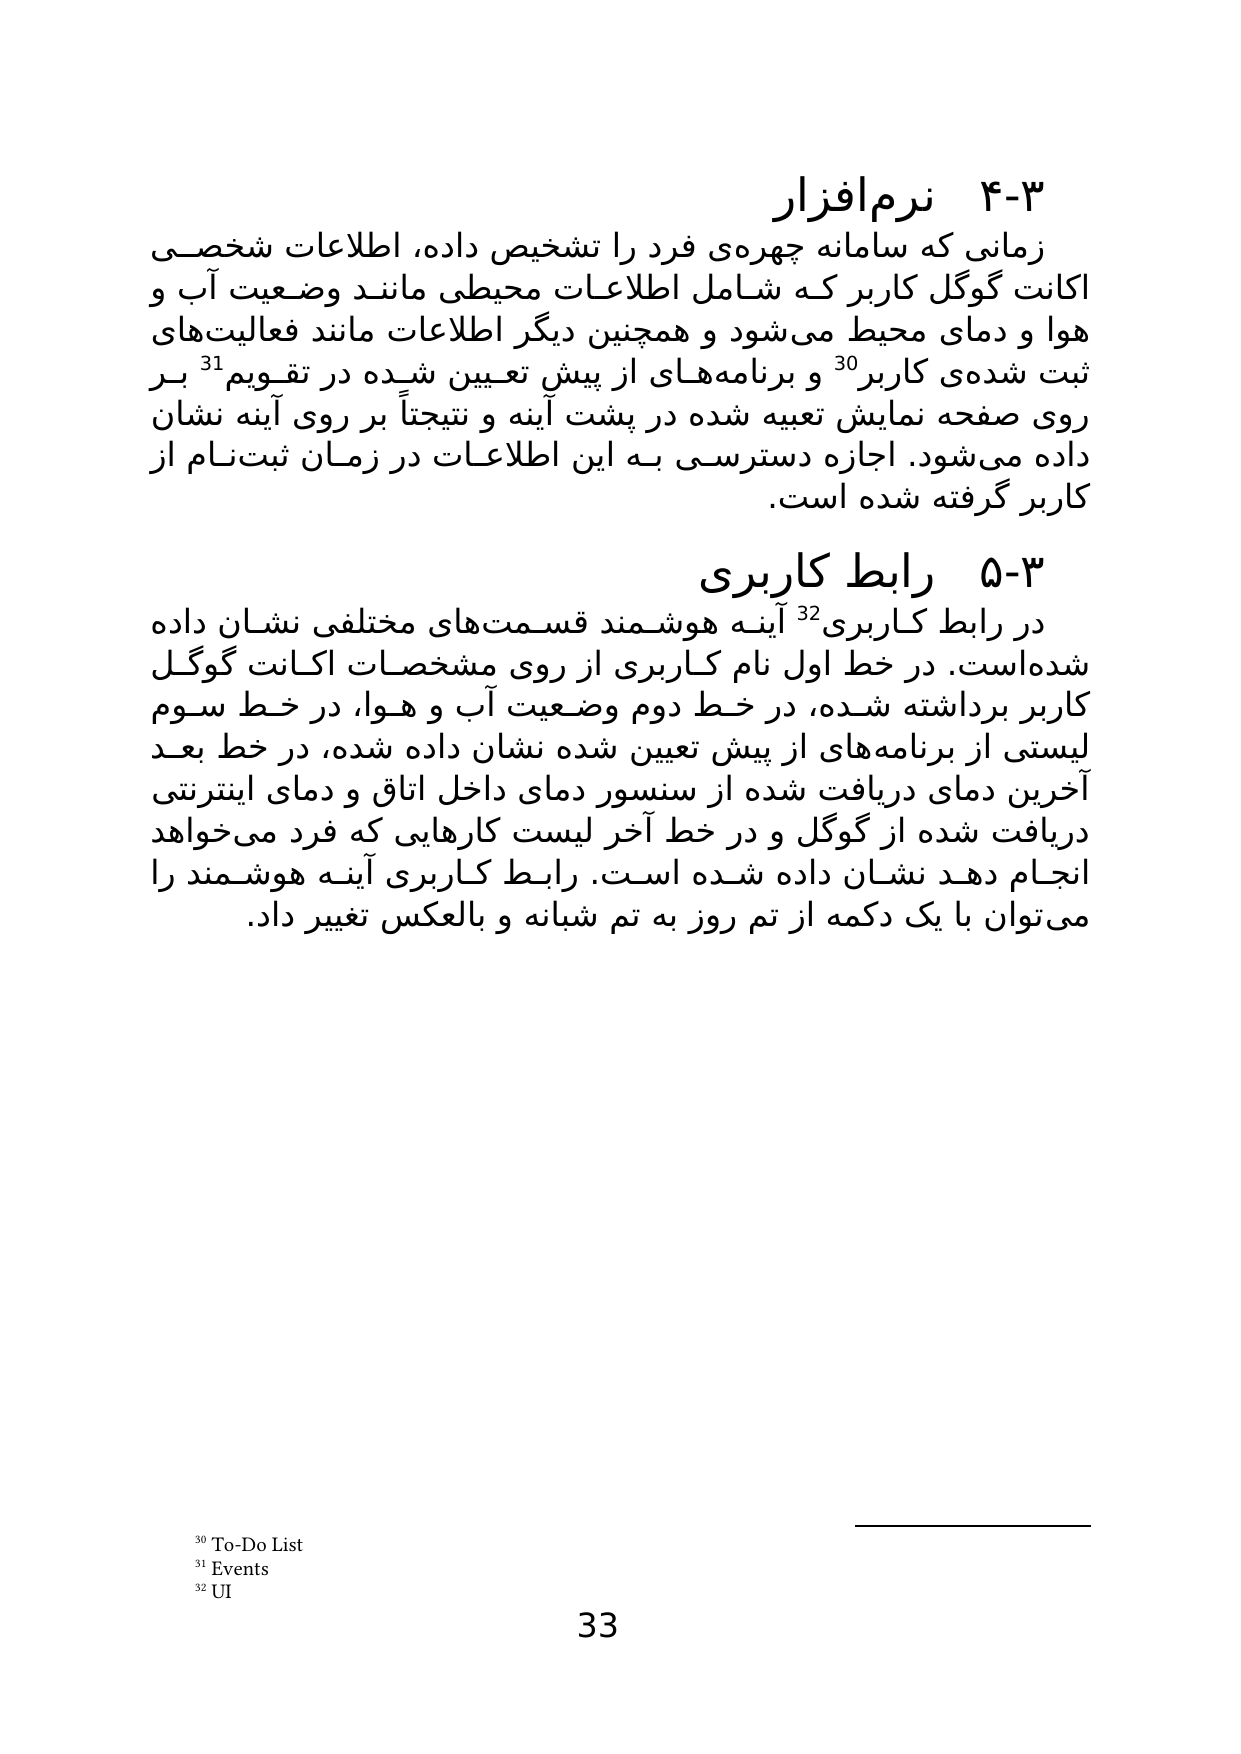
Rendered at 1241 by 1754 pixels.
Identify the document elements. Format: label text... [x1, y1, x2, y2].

text در رابط کاربری آینه هوشمند قسمت‌های مختلفی نشان داده شده‌است. در خط اول نام کاربری از روی مشخصات اکانت گوگل کاربر برداشته شده، در خط دوم وضعیت آب و هوا، در خط سوم لیستی از برنامه‌های از پیش تعیین شده نشان داده شده، در خط بعد آخرین دمای دریافت شده از سنسور دمای داخل اتاق و دمای اینترنتی دریافت شده از گوگل و در خط آخر لیست‌ کار‌هایی که فرد می‌خواهد انجام دهد نشان داده شده است. رابط کاربری آینه هوشمند را می‌توان با یک دکمه از تم روز به تم شبانه و بالعکس تغییر داد. [150, 602, 1090, 934]
text زمانی که سامانه چهره‌ی فرد را تشخیص داده، اطلاعات شخصی اکانت گوگل کاربر که شامل اطلاعات محیطی مانند وضعیت آب و هوا و دمای محیط می‌شود و همچنین دیگر اطلاعات مانند فعالیت‌های ثبت شده‌ی کاربر و برنامه‌های از پیش تعیین شده در تقویم بر روی صفحه نمایش تعبیه شده در پشت آینه و نتیجتاً بر روی آینه نشان داده می‌شود. اجازه دسترسی به این اطلاعات در زمان ثبت‌نام از کاربر گرفته شده است. [150, 227, 1090, 517]
subtitle ۳-‏۵ رابط کاربری [150, 545, 1090, 598]
subtitle ۳-‏۴ نرم‌افزار [150, 169, 1090, 222]
